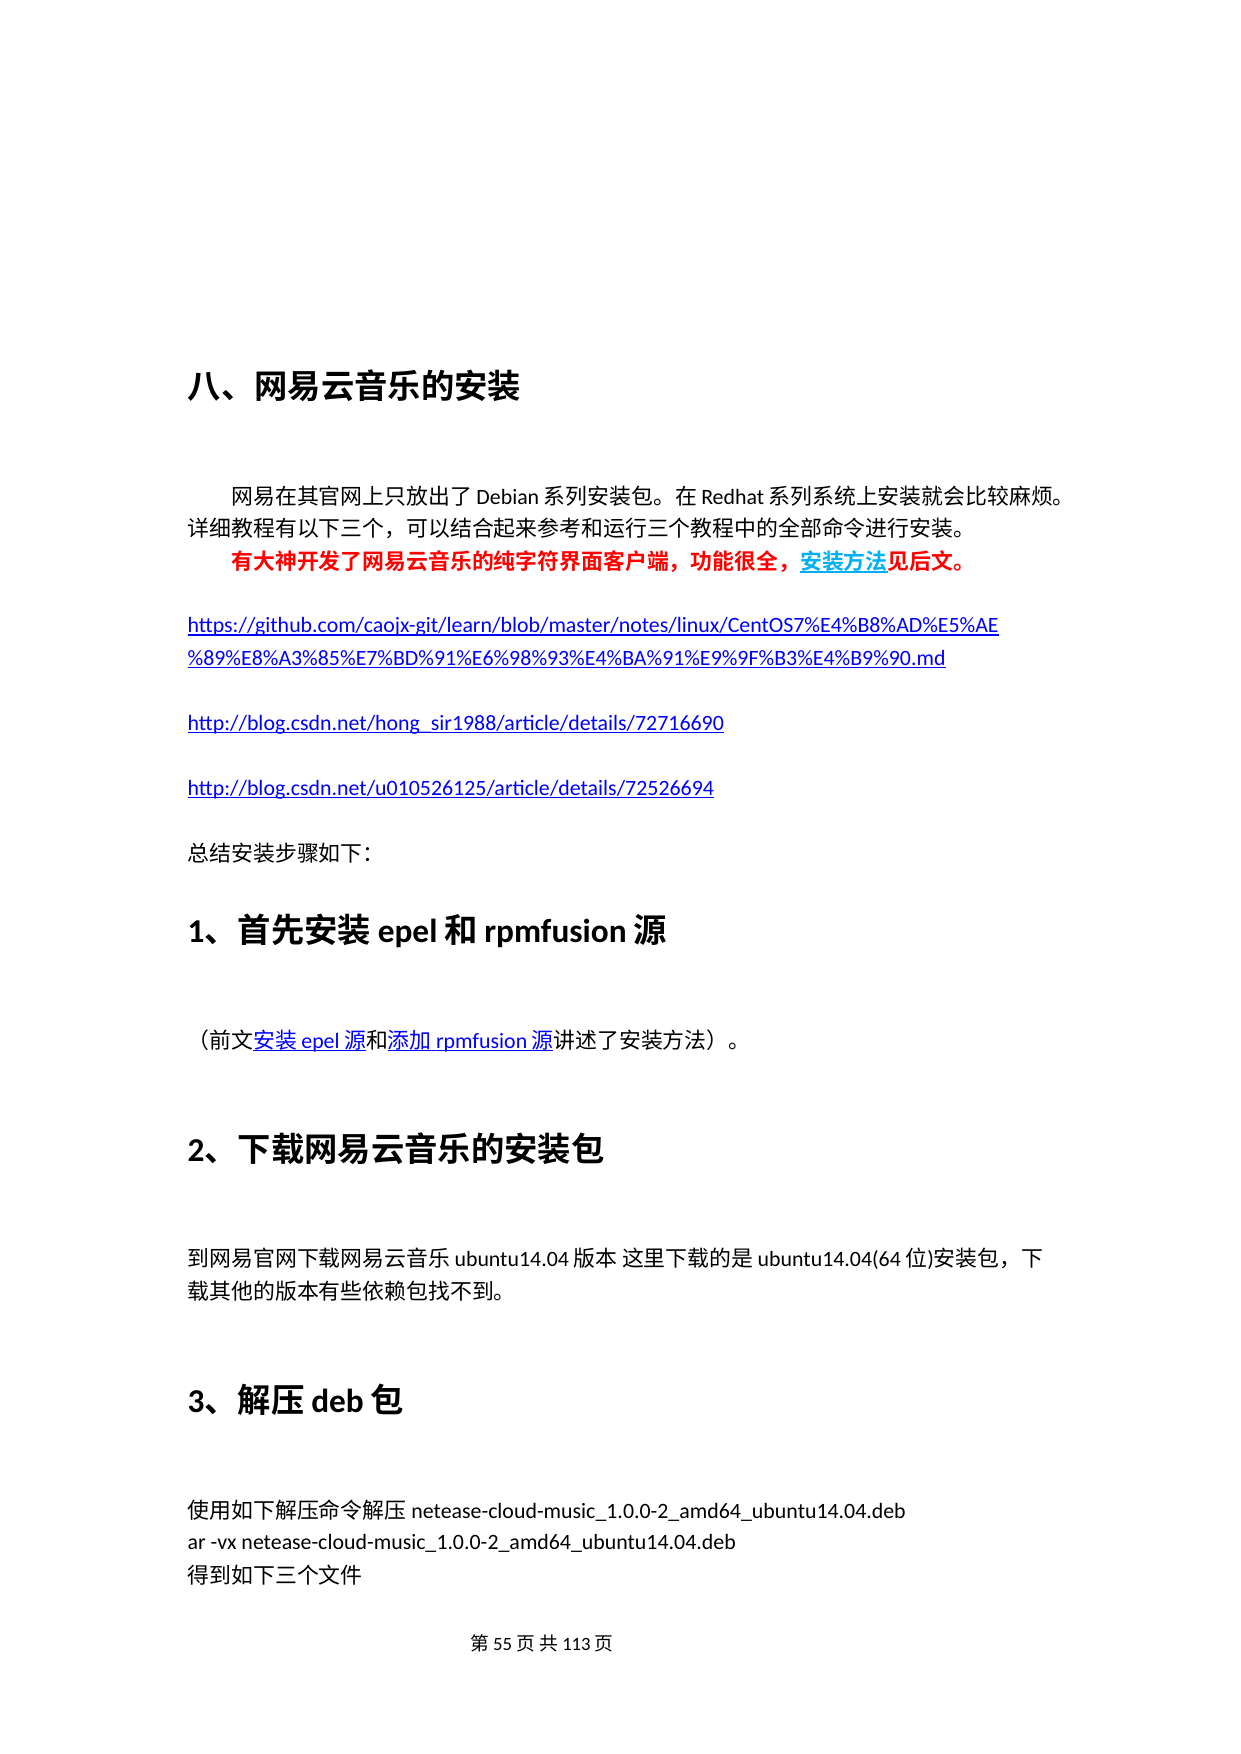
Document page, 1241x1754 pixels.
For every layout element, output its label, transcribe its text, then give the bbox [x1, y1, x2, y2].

text http://blog.csdn.net/hong_sir1988/article/details/72716690 [187, 706, 1053, 738]
text 有大神开发了网易云音乐的纯字符界面客户端，功能很全，安装方法见后文。 [187, 543, 1053, 576]
text http://blog.csdn.net/u010526125/article/details/72526694 [187, 771, 1053, 803]
text 使用如下解压命令解压 netease-cloud-music_1.0.0-2_amd64_ubuntu14.04.deb [187, 1492, 1053, 1525]
subtitle 2、下载网易云音乐的安装包 [187, 1114, 1053, 1179]
subtitle 八、网易云音乐的安装 [187, 352, 1053, 417]
text 到网易官网下载网易云音乐ubuntu14.04版本 这里下载的是ubuntu14.04(64位)安装包，下载其他的版本有些依赖包找不到。 [187, 1241, 1053, 1306]
text 总结安装步骤如下： [187, 836, 1053, 868]
text （前文安装epel源和添加rpmfusion源讲述了安装方法）。 [187, 1022, 1053, 1055]
subtitle 1、首先安装epel和rpmfusion源 [187, 895, 1053, 960]
text 得到如下三个文件 [187, 1557, 1053, 1590]
text https://github.com/caojx-git/learn/blob/master/notes/linux/CentOS7%E4%B8%AD%E5%AE%89%E8%A3%85%E7%BD%91%E6%98%93%E4%BA%91%E9%9F%B3%E4%B9%90.md [187, 608, 1053, 673]
text 网易在其官网上只放出了Debian系列安装包。在Redhat系列系统上安装就会比较麻烦。详细教程有以下三个，可以结合起来参考和运行三个教程中的全部命令进行安装。 [187, 478, 1053, 543]
text ar -vx netease-cloud-music_1.0.0-2_amd64_ubuntu14.04.deb [187, 1525, 1053, 1557]
subtitle 3、解压deb包 [187, 1366, 1053, 1431]
